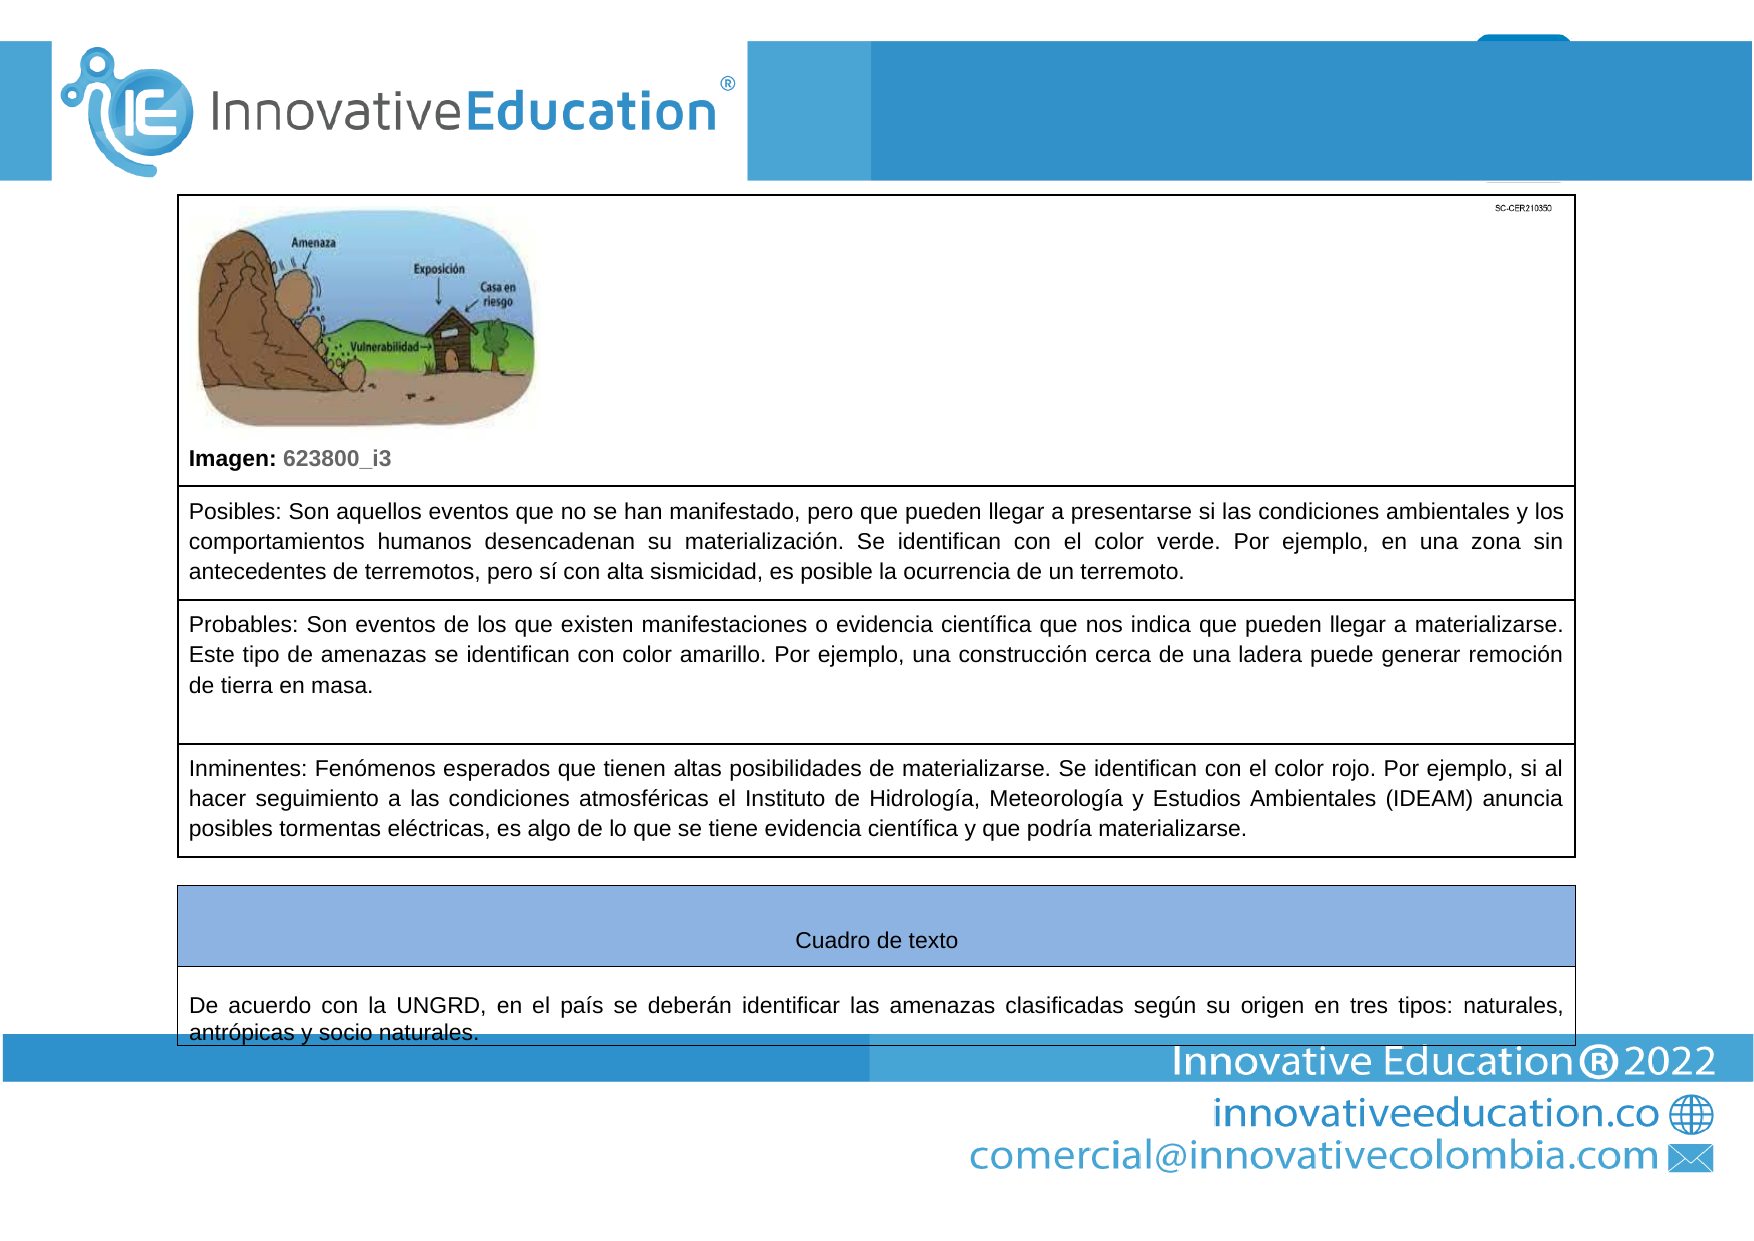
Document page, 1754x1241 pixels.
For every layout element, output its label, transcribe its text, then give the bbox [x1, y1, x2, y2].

table_cell Posibles: Son aquellos eventos que no se han manifestado, pero que pueden llegar a presentarse si las condiciones ambientales y los comportamientos humanos desencadenan su materialización. Se identifican con el color verde. Por ejemplo, en una zona sin antecedentes de terremotos, pero sí con alta sismicidad, es posible la ocurrencia de un terremoto. [179, 487, 1574, 599]
picture [188, 206, 541, 441]
table_header Cuadro de texto [178, 886, 1575, 966]
picture [2, 1032, 1754, 1179]
table_cell Probables: Son eventos de los que existen manifestaciones o evidencia científica que nos indica que pueden llegar a materializarse. Este tipo de amenazas se identifican con color amarillo. Por ejemplo, una construcción cerca de una ladera puede generar remoción de tierra en masa. [179, 601, 1574, 742]
table_cell De acuerdo con la UNGRD, en el país se deberán identificar las amenazas clasificadas según su origen en tres tipos: naturales, antrópicas y socio naturales. [178, 967, 1575, 1045]
table_cell Inminentes: Fenómenos esperados que tienen altas posibilidades de materializarse. Se identifican con el color rojo. Por ejemplo, si al hacer seguimiento a las condiciones atmosféricas el Instituto de Hidrología, Meteorología y Estudios Ambientales (IDEAM) anuncia posibles tormentas eléctricas, es algo de lo que se tiene evidencia científica y que podría materializarse. [179, 745, 1574, 856]
table_cell Imagen: 623800_i3 [179, 196, 1574, 485]
picture [0, 28, 1752, 194]
